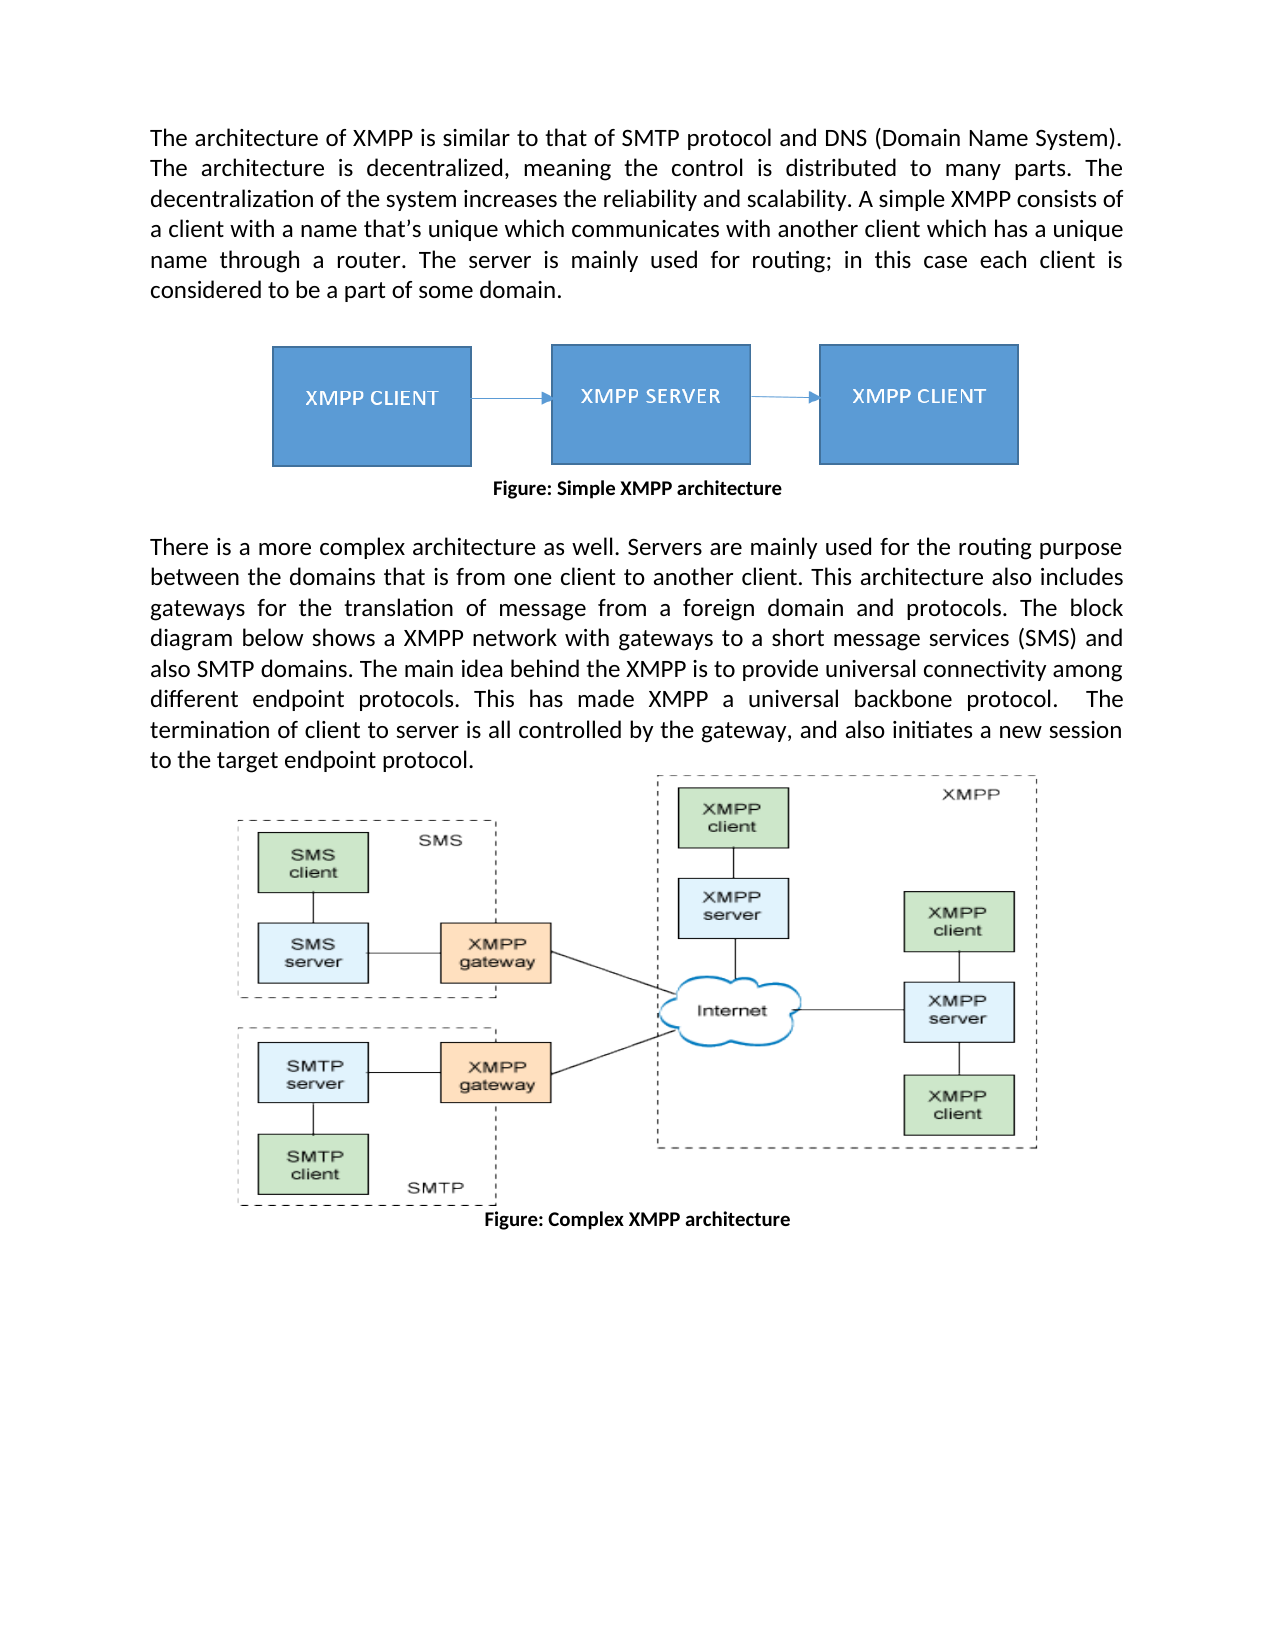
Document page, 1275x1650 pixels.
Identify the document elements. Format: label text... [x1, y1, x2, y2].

picture [214, 305, 1061, 475]
text Figure: Complex XMPP architecture [150, 1206, 1125, 1231]
text Figure: Simple XMPP architecture [150, 475, 1125, 500]
text The architecture of XMPP is similar to that of SMTP protocol and DNS (Domain Name System). The architecture is decentralized, meaning the control is distributed to many parts. The decentralization of the system increases the reliability and scalability. A simple XMPP consists of a client with a name that’s unique which communicates with another client which has a unique name through a router. The server is mainly used for routing; in this case each client is considered to be a part of some domain. [150, 122, 1125, 305]
text There is a more complex architecture as well. Servers are mainly used for the routing purpose between the domains that is from one client to another client. This architecture also includes gateways for the translation of message from a foreign domain and protocols. The block diagram below shows a XMPP network with gateways to a short message services (SMS) and also SMTP domains. The main idea behind the XMPP is to provide universal connectivity among different endpoint protocols. This has made XMPP a universal backbone protocol. The termination of client to server is all controlled by the gateway, and also initiates a new session to the target endpoint protocol. [150, 531, 1125, 775]
picture [237, 775, 1038, 1206]
